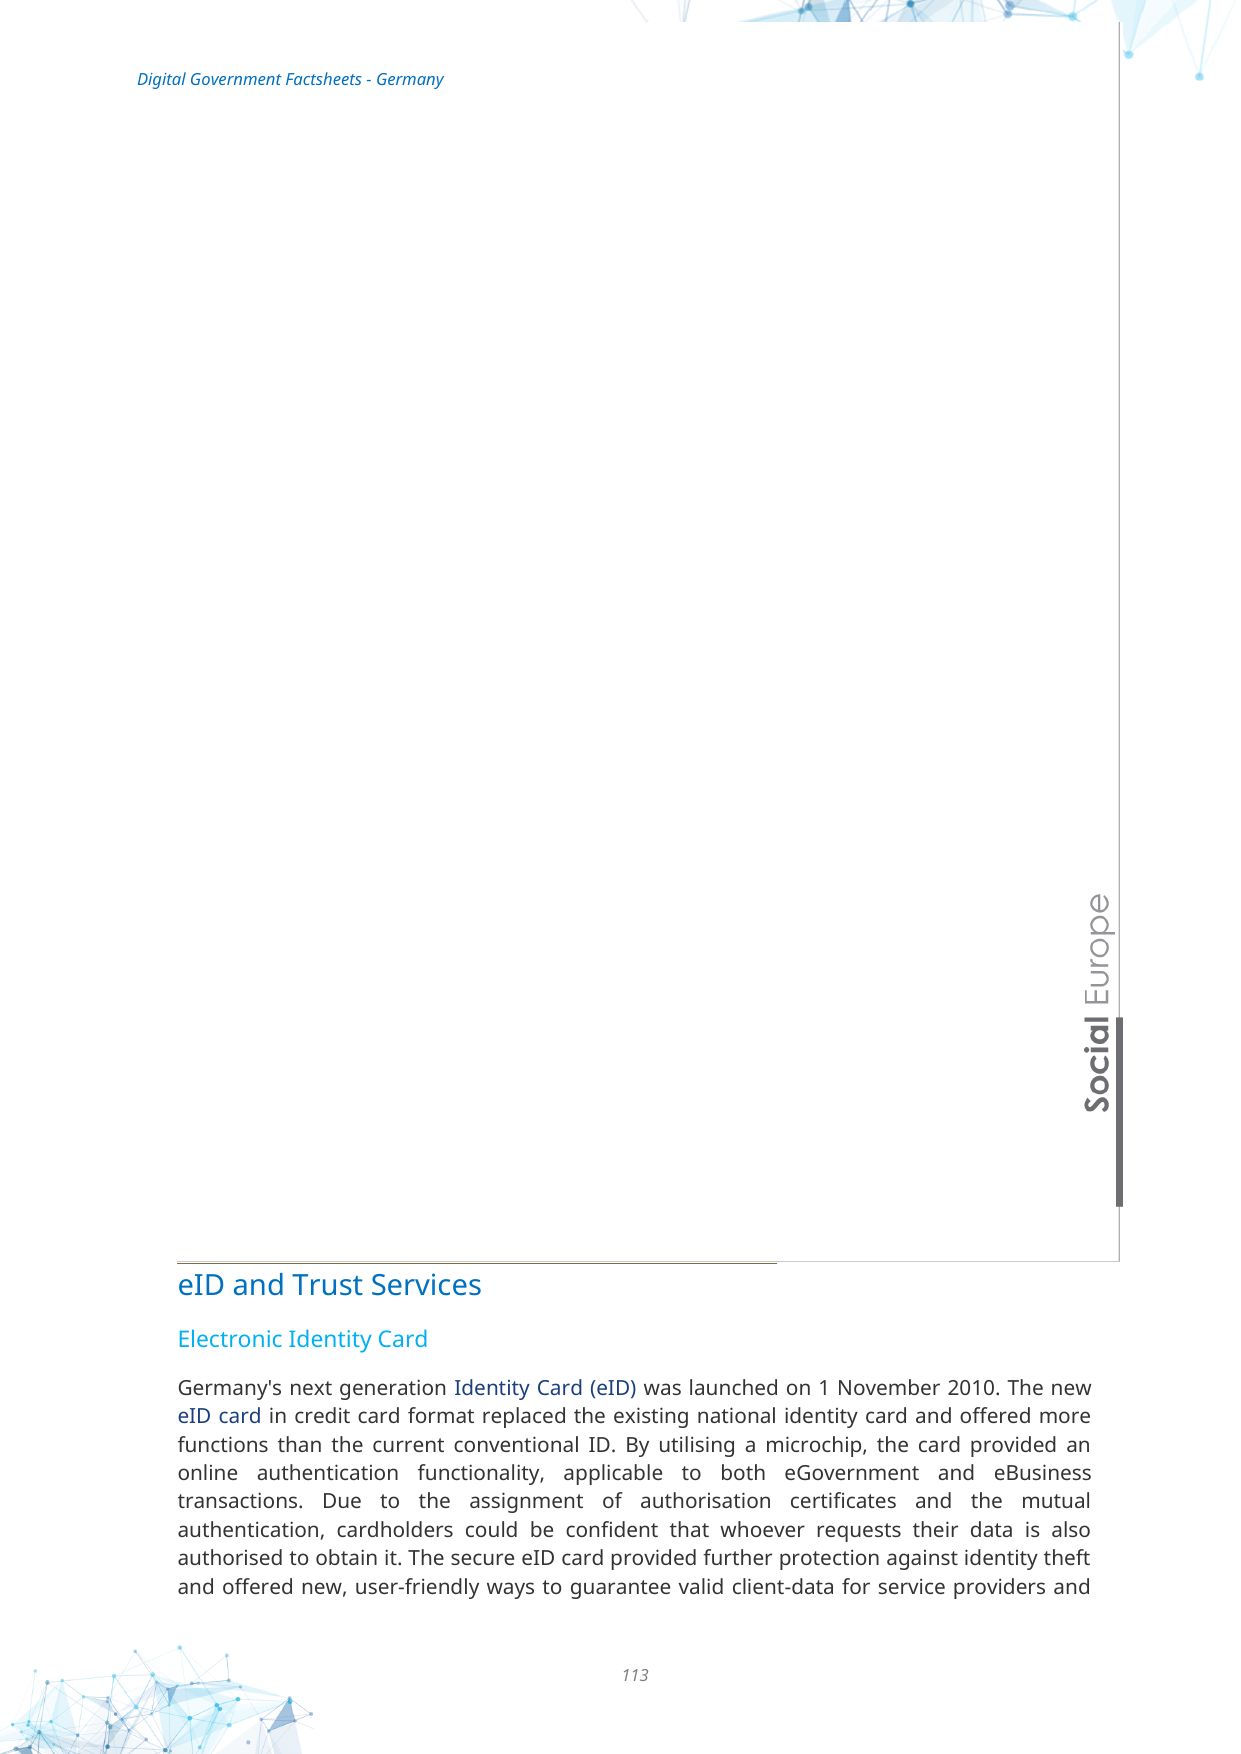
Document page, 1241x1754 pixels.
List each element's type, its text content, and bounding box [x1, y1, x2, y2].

subtitle eID and Trust Services [177, 1264, 1092, 1304]
picture [177, 22, 1123, 1262]
text Germany's next generation Identity Card (eID) was launched on 1 November 2010. The new eID card in credit card format replaced the existing national identity card and offered more functions than the current conventional ID. By utilising a microchip, the card provided an online authentication functionality, applicable to both eGovernment and eBusiness transactions. Due to the assignment of authorisation certificates and the mutual authentication, cardholders could be confident that whoever requests their data is also authorised to obtain it. The secure eID card provided further protection against identity theft and offered new, user-friendly ways to guarantee valid client-data for service providers and to protect young people by age verification. Furthermore, the eID card could be used as identification and authentication means for remote signatures. To ensure that national ID cards continued to serve as secure travel documents, eID cards contained biometric identifiers stored on a chip which satisfied requirements for official identity checks. All eID cards included a digital biometric photo; cardholders could choose to include two fingerprints on the chip as well. Both identifiers provided an efficient way to increase security at border controls. [177, 1373, 1092, 1600]
subtitle Electronic Identity Card [177, 1323, 1092, 1354]
